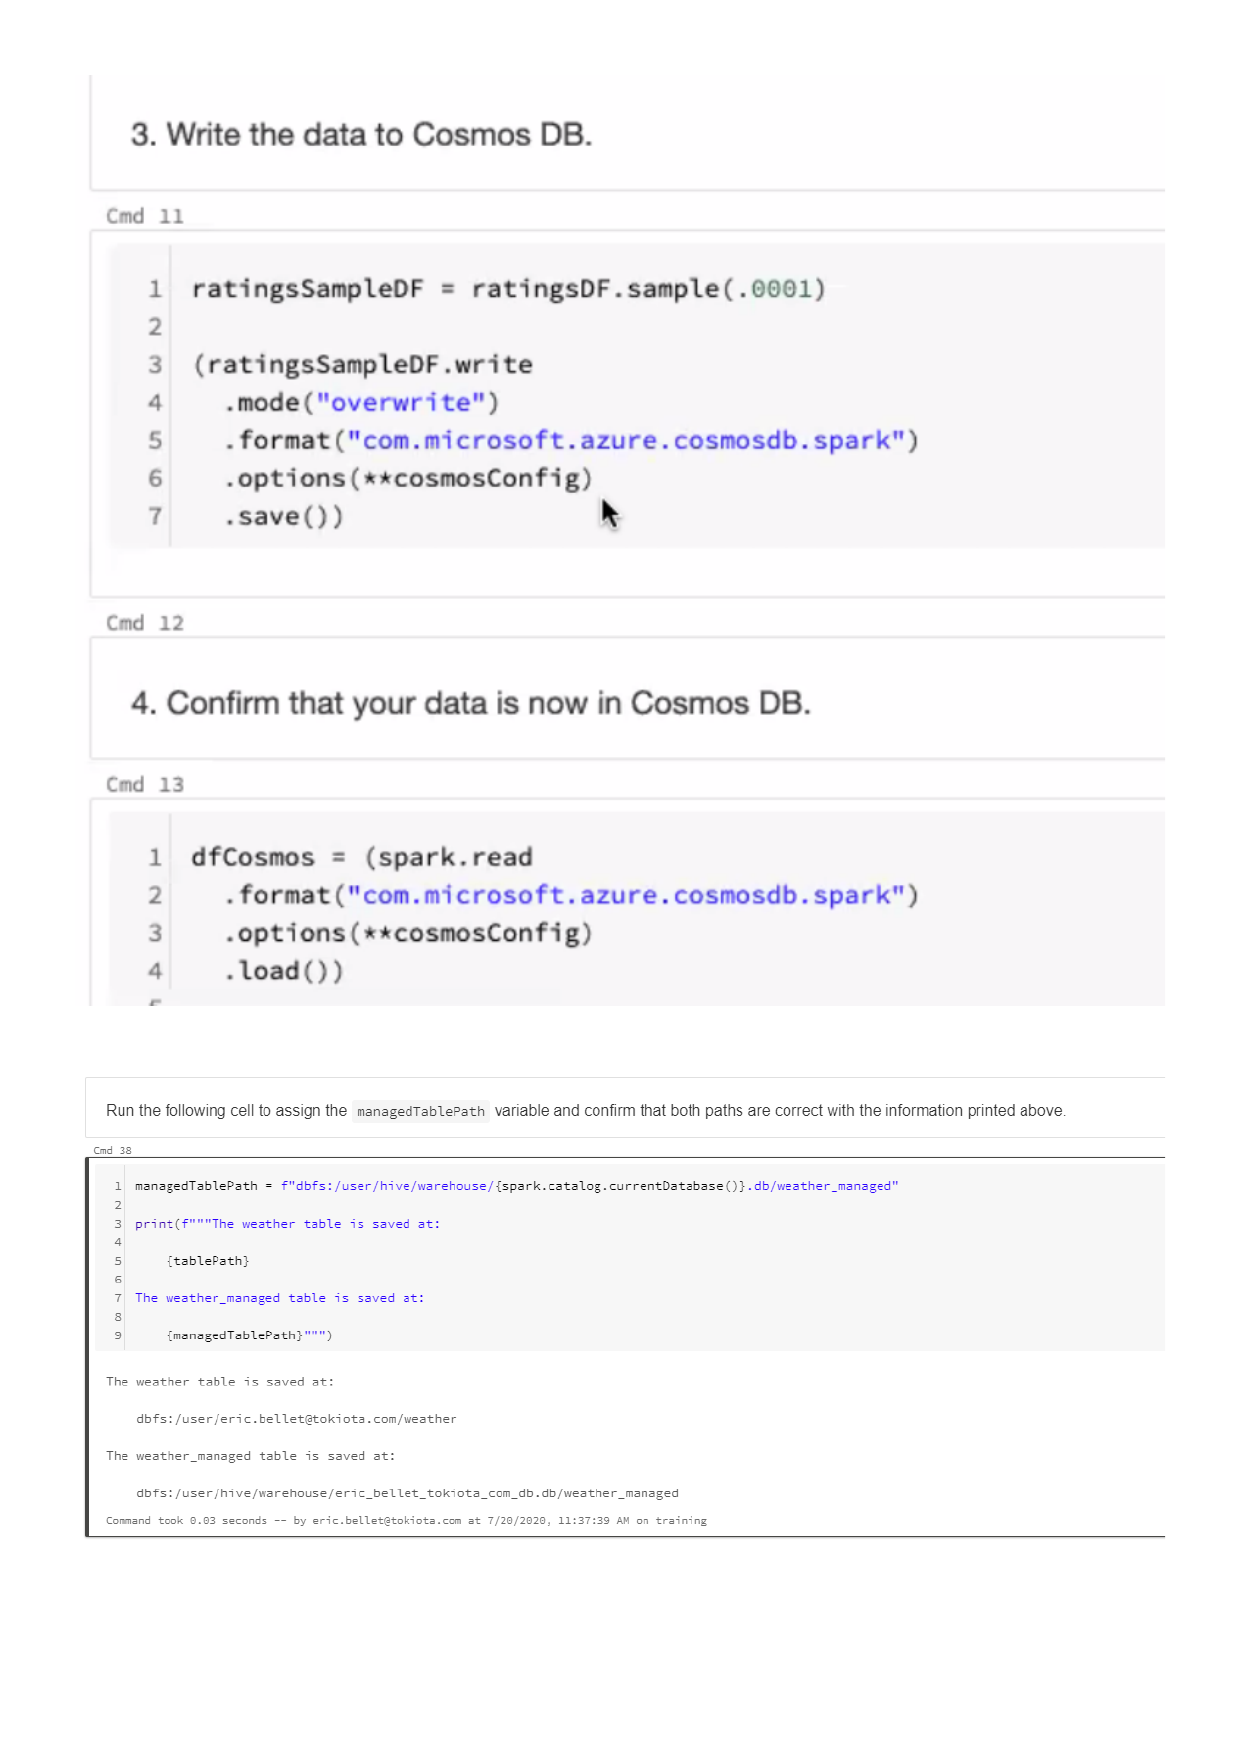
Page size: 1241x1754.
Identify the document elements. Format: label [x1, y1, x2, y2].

picture [75, 1076, 1166, 1541]
picture [75, 75, 1166, 1006]
